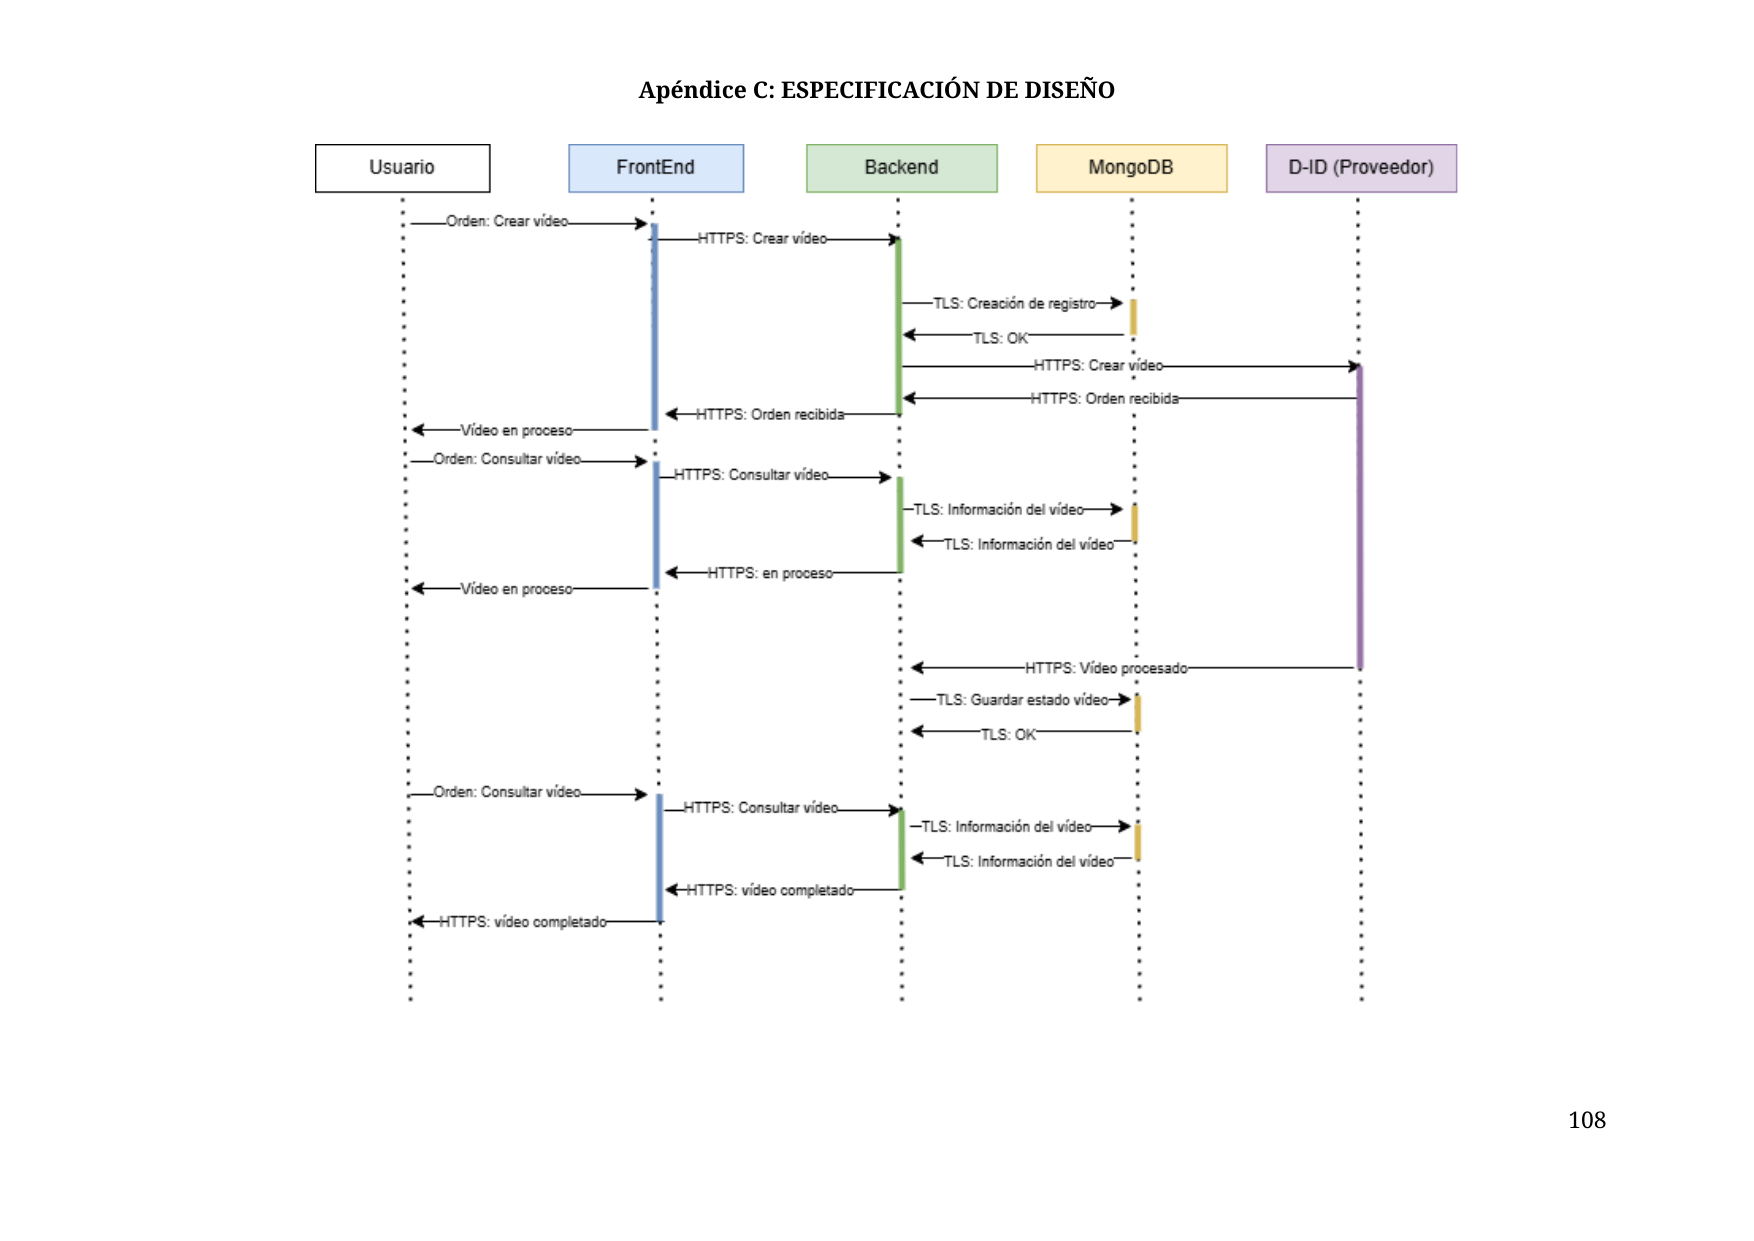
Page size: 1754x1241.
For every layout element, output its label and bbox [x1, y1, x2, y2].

picture [315, 144, 1458, 1005]
